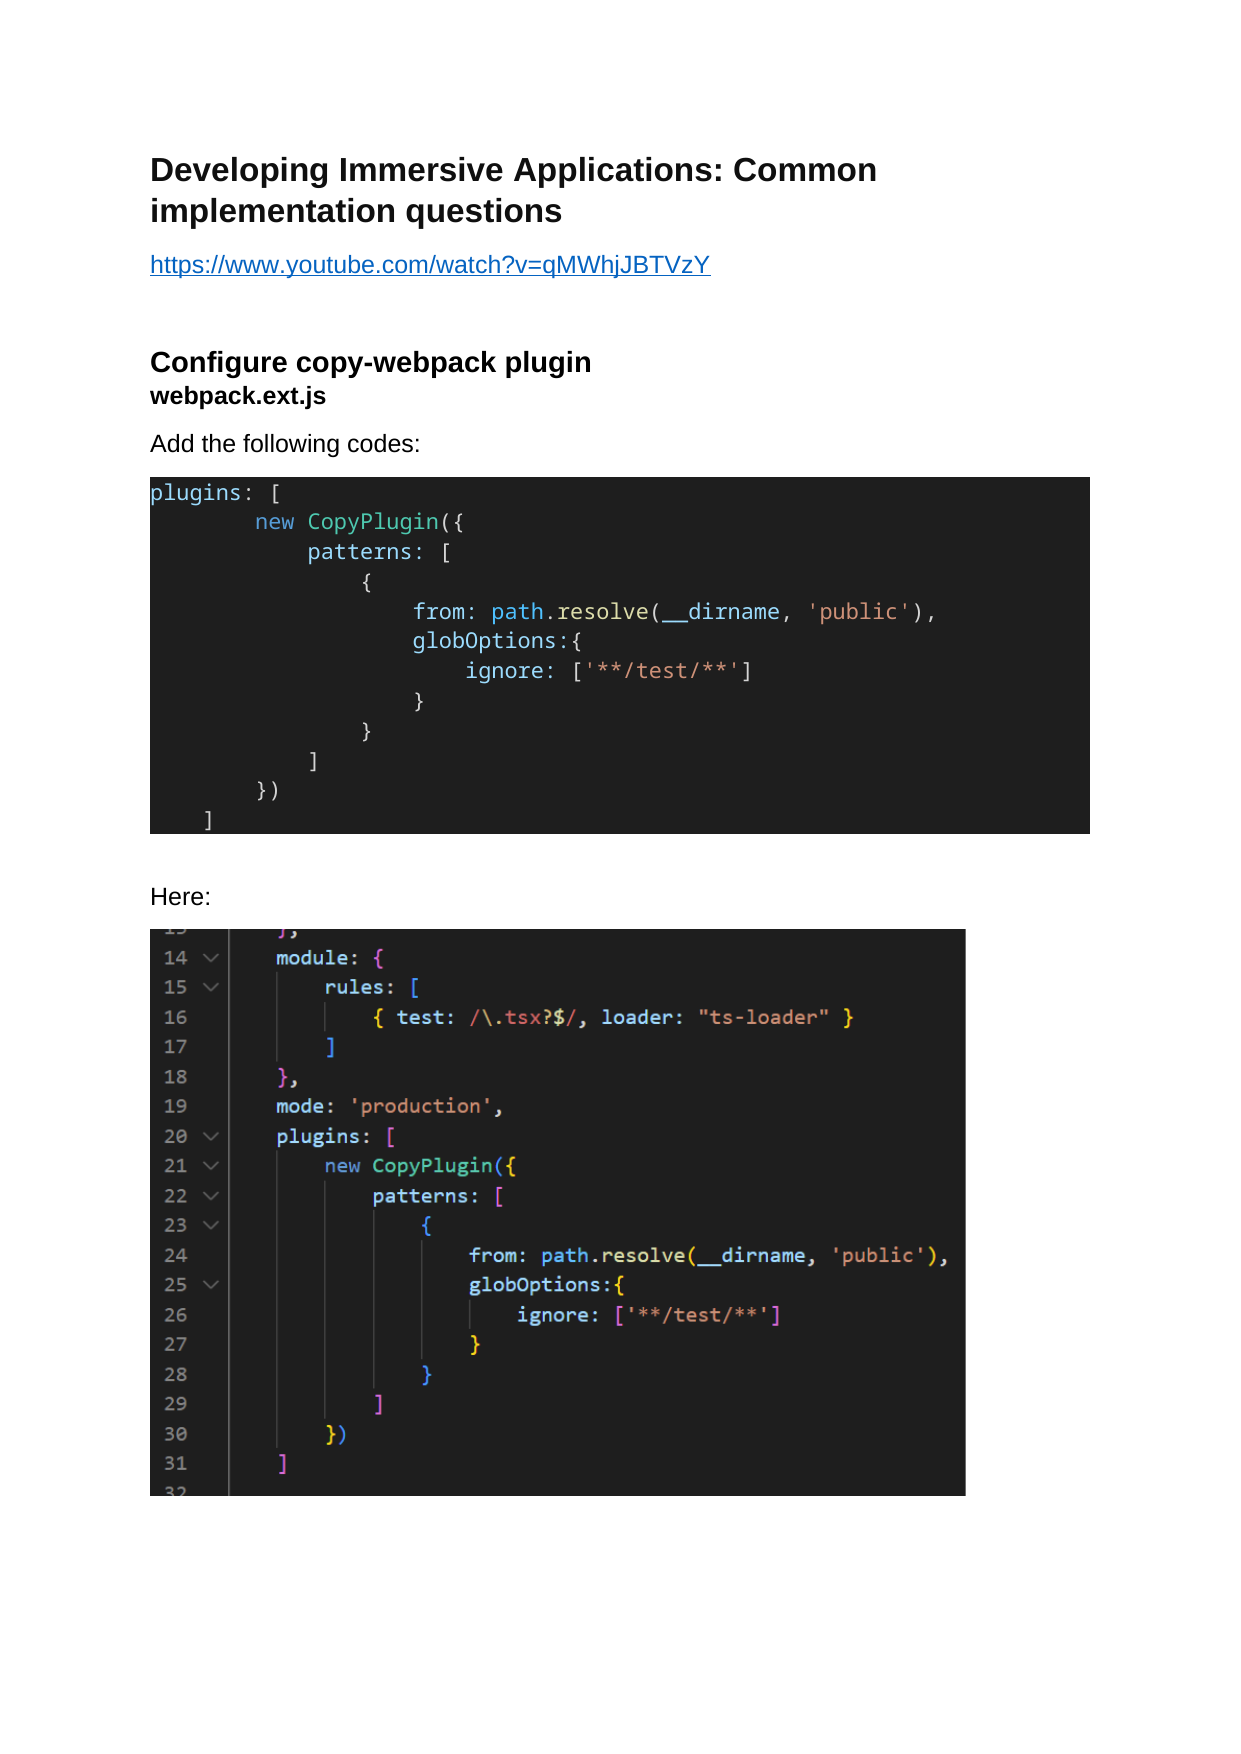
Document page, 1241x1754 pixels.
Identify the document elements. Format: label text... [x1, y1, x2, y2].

text https://www.youtube.com/watch?v=qMWhjJBTVzY [150, 249, 1090, 278]
subtitle Configure copy-webpack plugin [150, 345, 1090, 378]
text ] [150, 745, 1090, 774]
text plugins: [ [150, 477, 1090, 506]
text } [150, 715, 1090, 745]
text Add the following codes: [150, 429, 1090, 458]
text Developing Immersive Applications: Common implementation questions [150, 150, 1090, 230]
text patterns: [ [150, 536, 1090, 566]
text } [150, 685, 1090, 715]
text { [150, 566, 1090, 596]
text new CopyPlugin({ [150, 506, 1090, 536]
text ] [150, 804, 1090, 834]
text Here: [150, 882, 1090, 911]
text webpack.ext.js [150, 381, 1090, 410]
text globOptions:{ [150, 626, 1090, 655]
text ignore: ['**/test/**'] [150, 655, 1090, 685]
picture [150, 929, 966, 1496]
text }) [150, 774, 1090, 804]
text from: path.resolve(__dirname, 'public'), [150, 596, 1090, 626]
